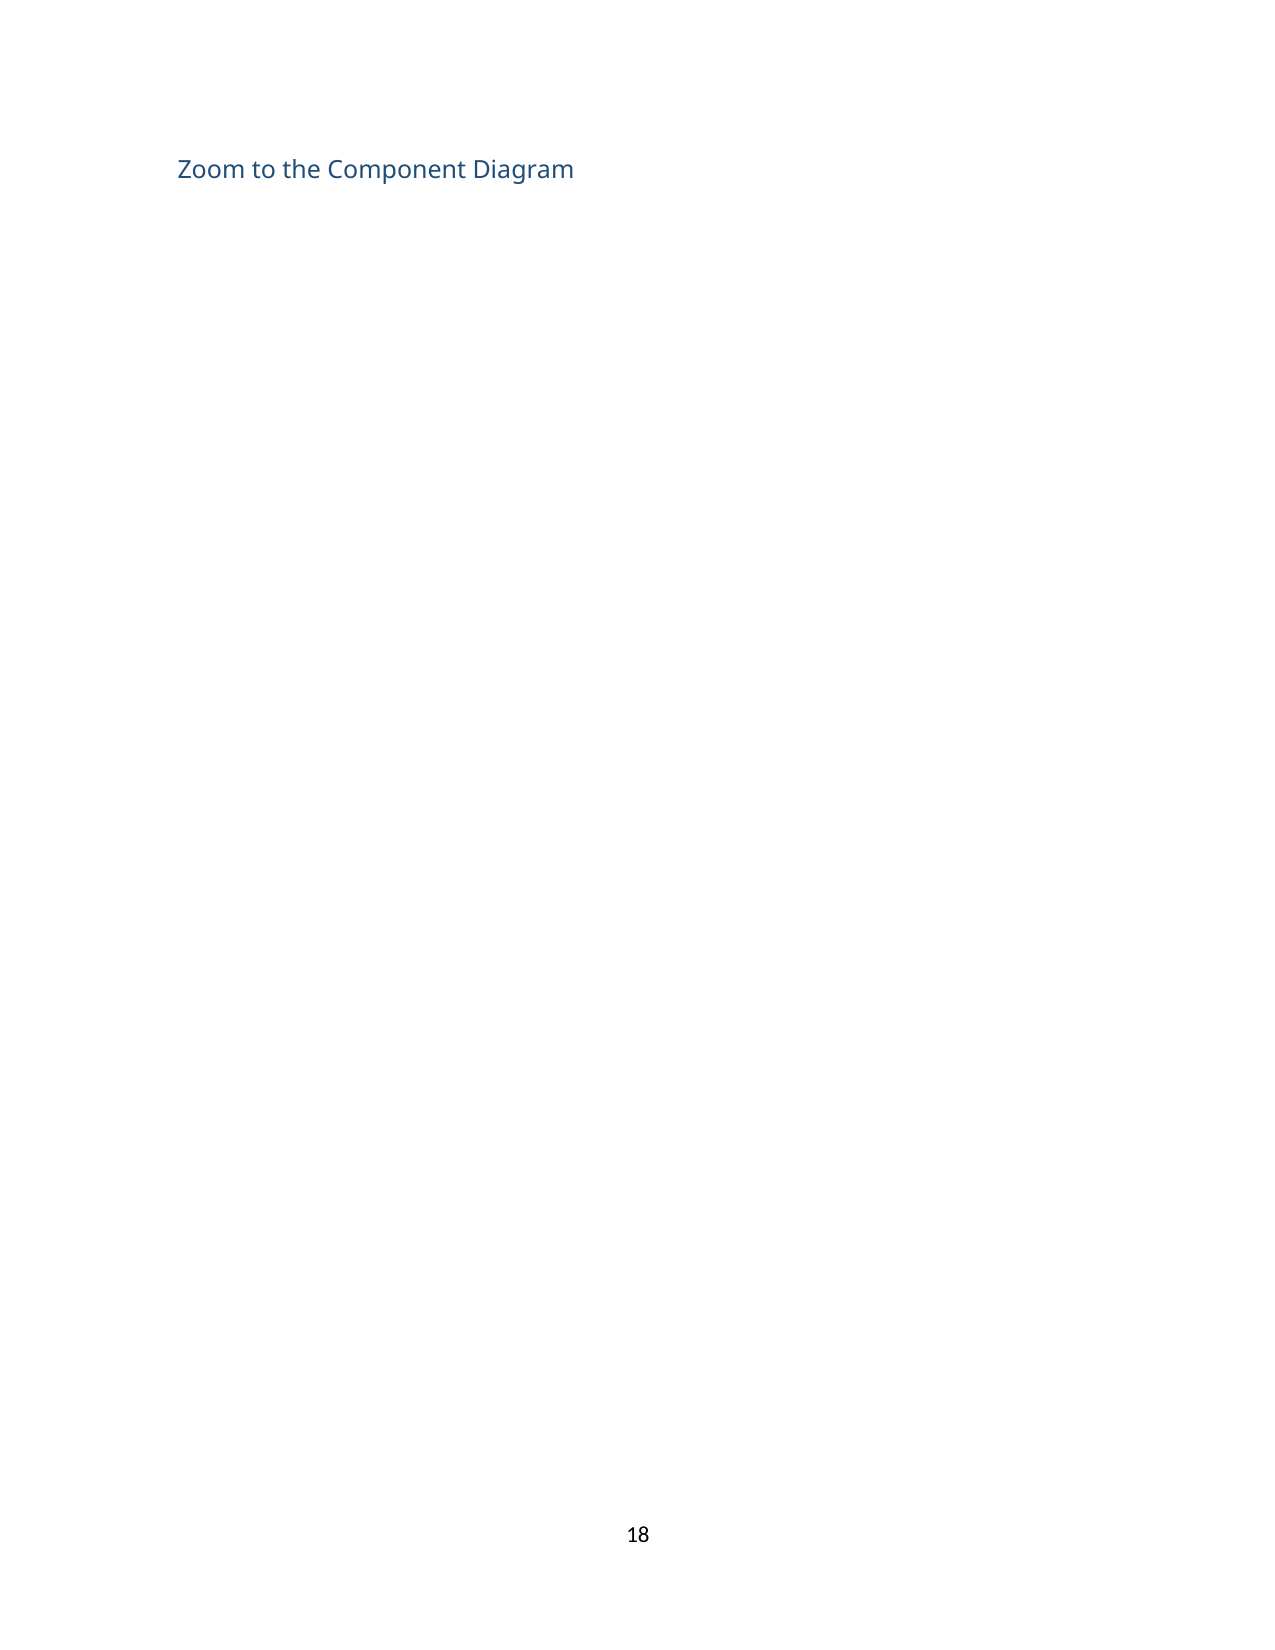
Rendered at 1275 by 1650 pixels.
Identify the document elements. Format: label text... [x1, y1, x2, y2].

subtitle Zoom to the Component Diagram [177, 152, 1098, 186]
